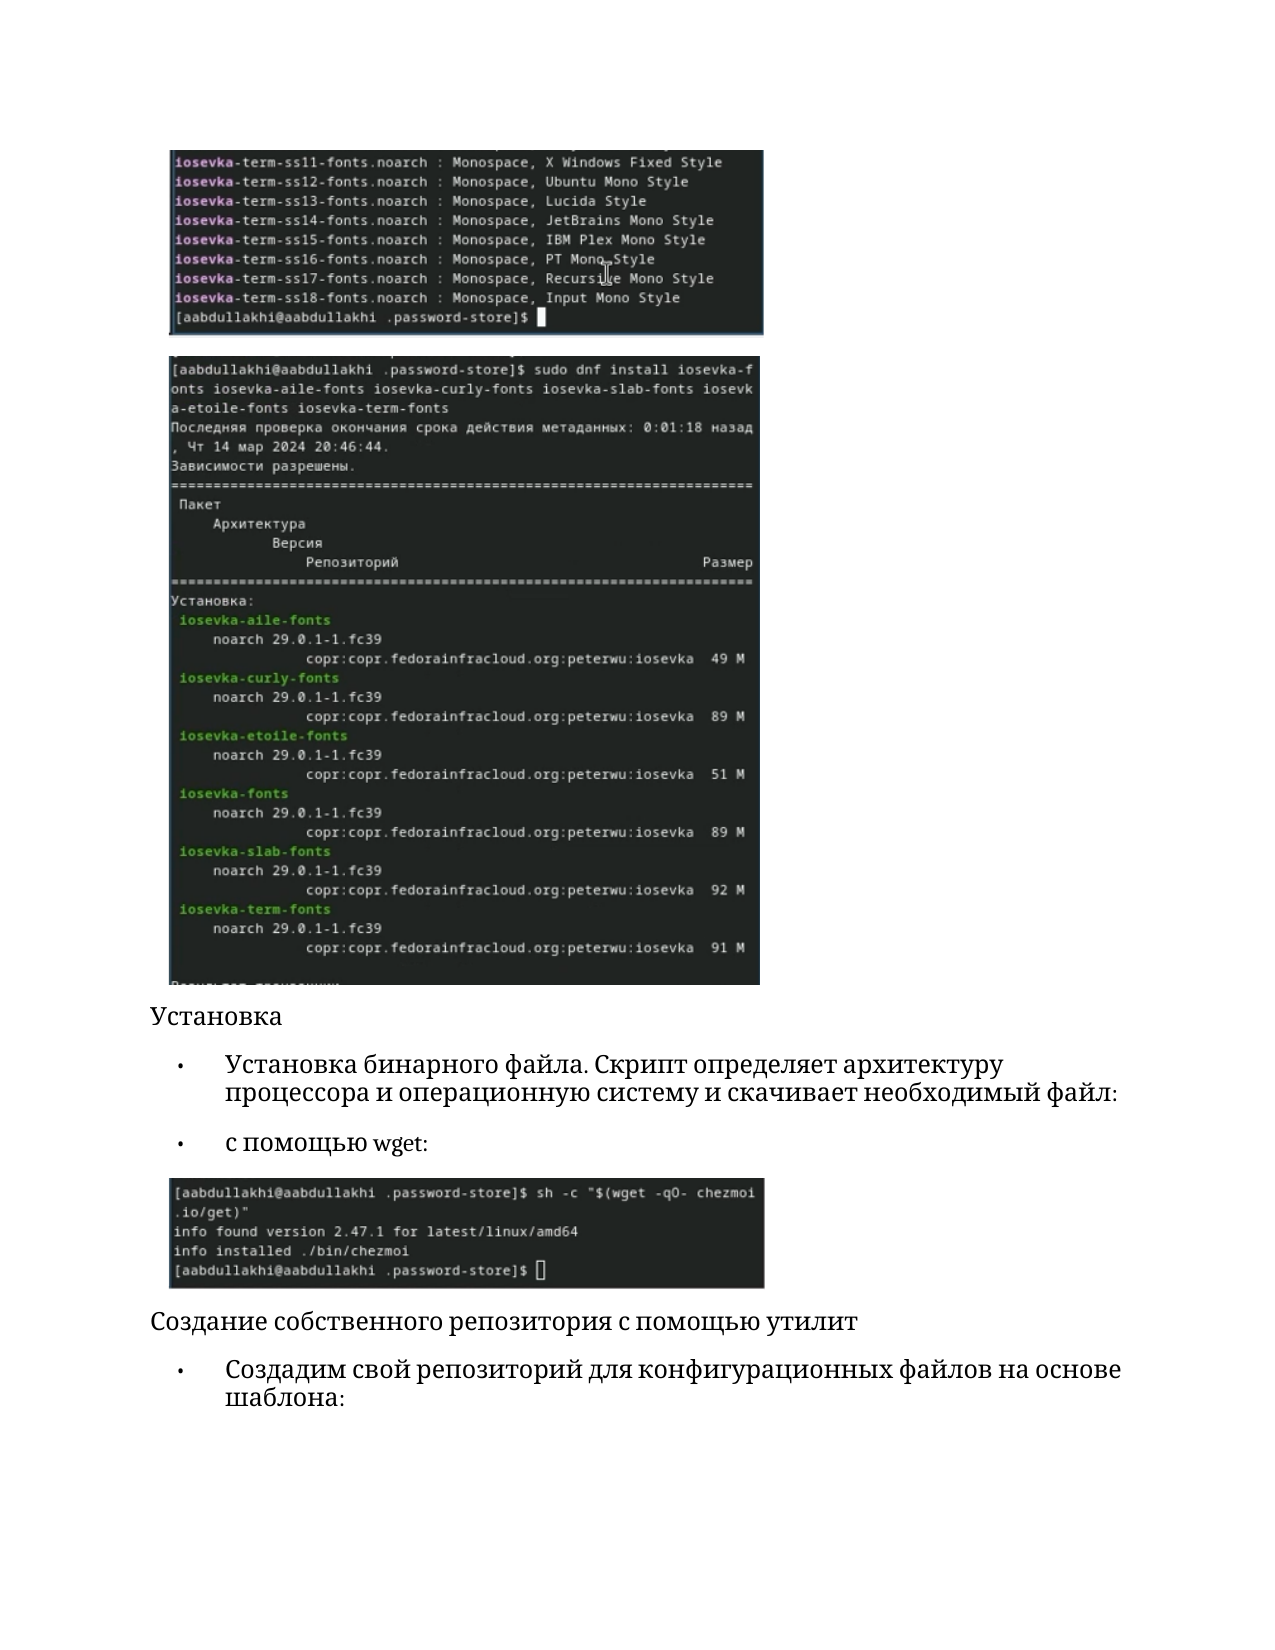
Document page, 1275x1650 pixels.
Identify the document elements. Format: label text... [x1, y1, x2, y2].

picture [168, 356, 760, 985]
list с помощью wget: [175, 1129, 1125, 1158]
text Установка [150, 1003, 1125, 1032]
picture [168, 150, 764, 338]
picture [168, 1178, 765, 1290]
text Создание собственного репозитория с помощью утилит [150, 1308, 1125, 1337]
list Установка бинарного файла. Скрипт определяет архитектуру процессора и операционную систему и скачивает необходимый файл: [175, 1051, 1125, 1108]
list Создадим свой репозиторий для конфигурационных файлов на основе шаблона: [175, 1356, 1125, 1413]
